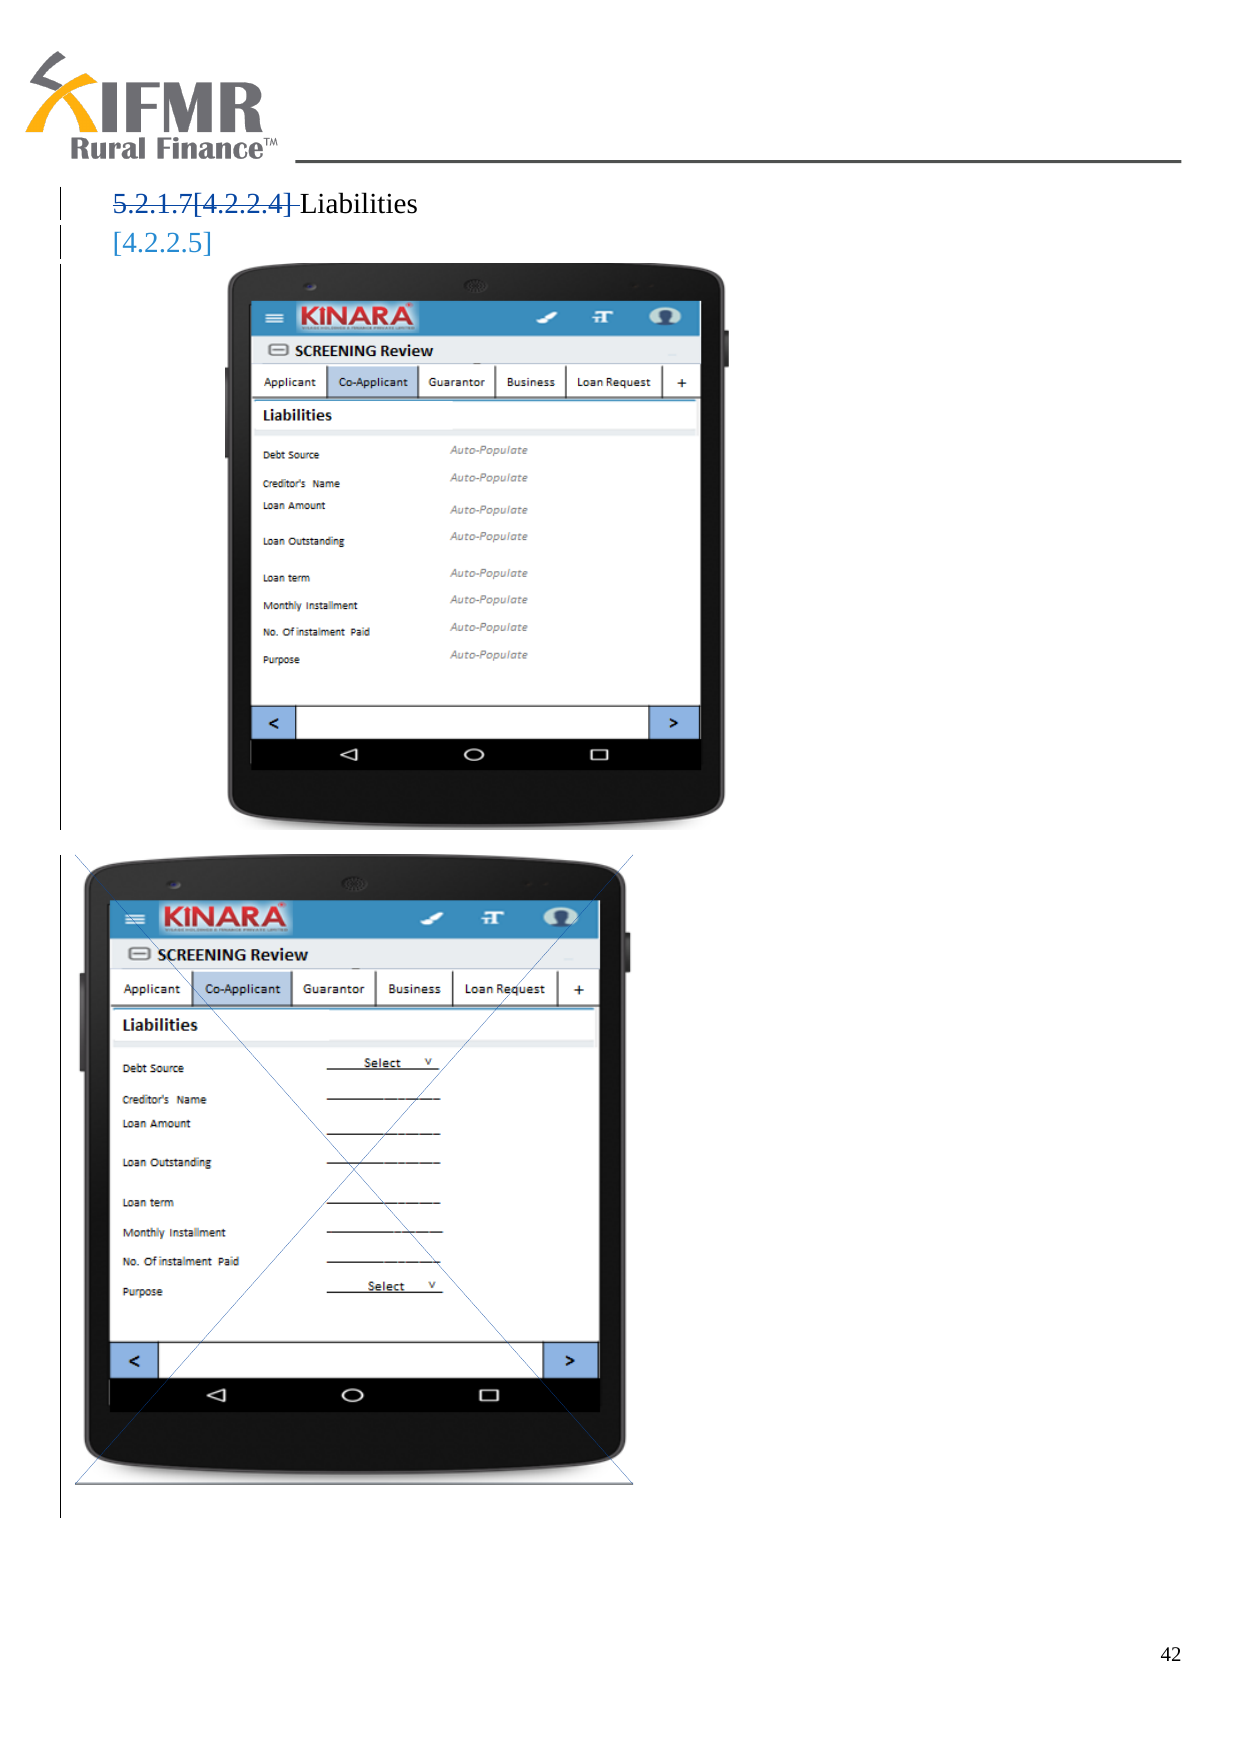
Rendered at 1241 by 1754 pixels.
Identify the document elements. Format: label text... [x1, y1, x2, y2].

picture [355, 855, 634, 1483]
picture [75, 857, 353, 1482]
picture [18, 45, 284, 166]
picture [76, 1171, 632, 1485]
list Liabilities [112, 187, 1181, 220]
picture [225, 263, 729, 830]
picture [76, 854, 632, 1168]
